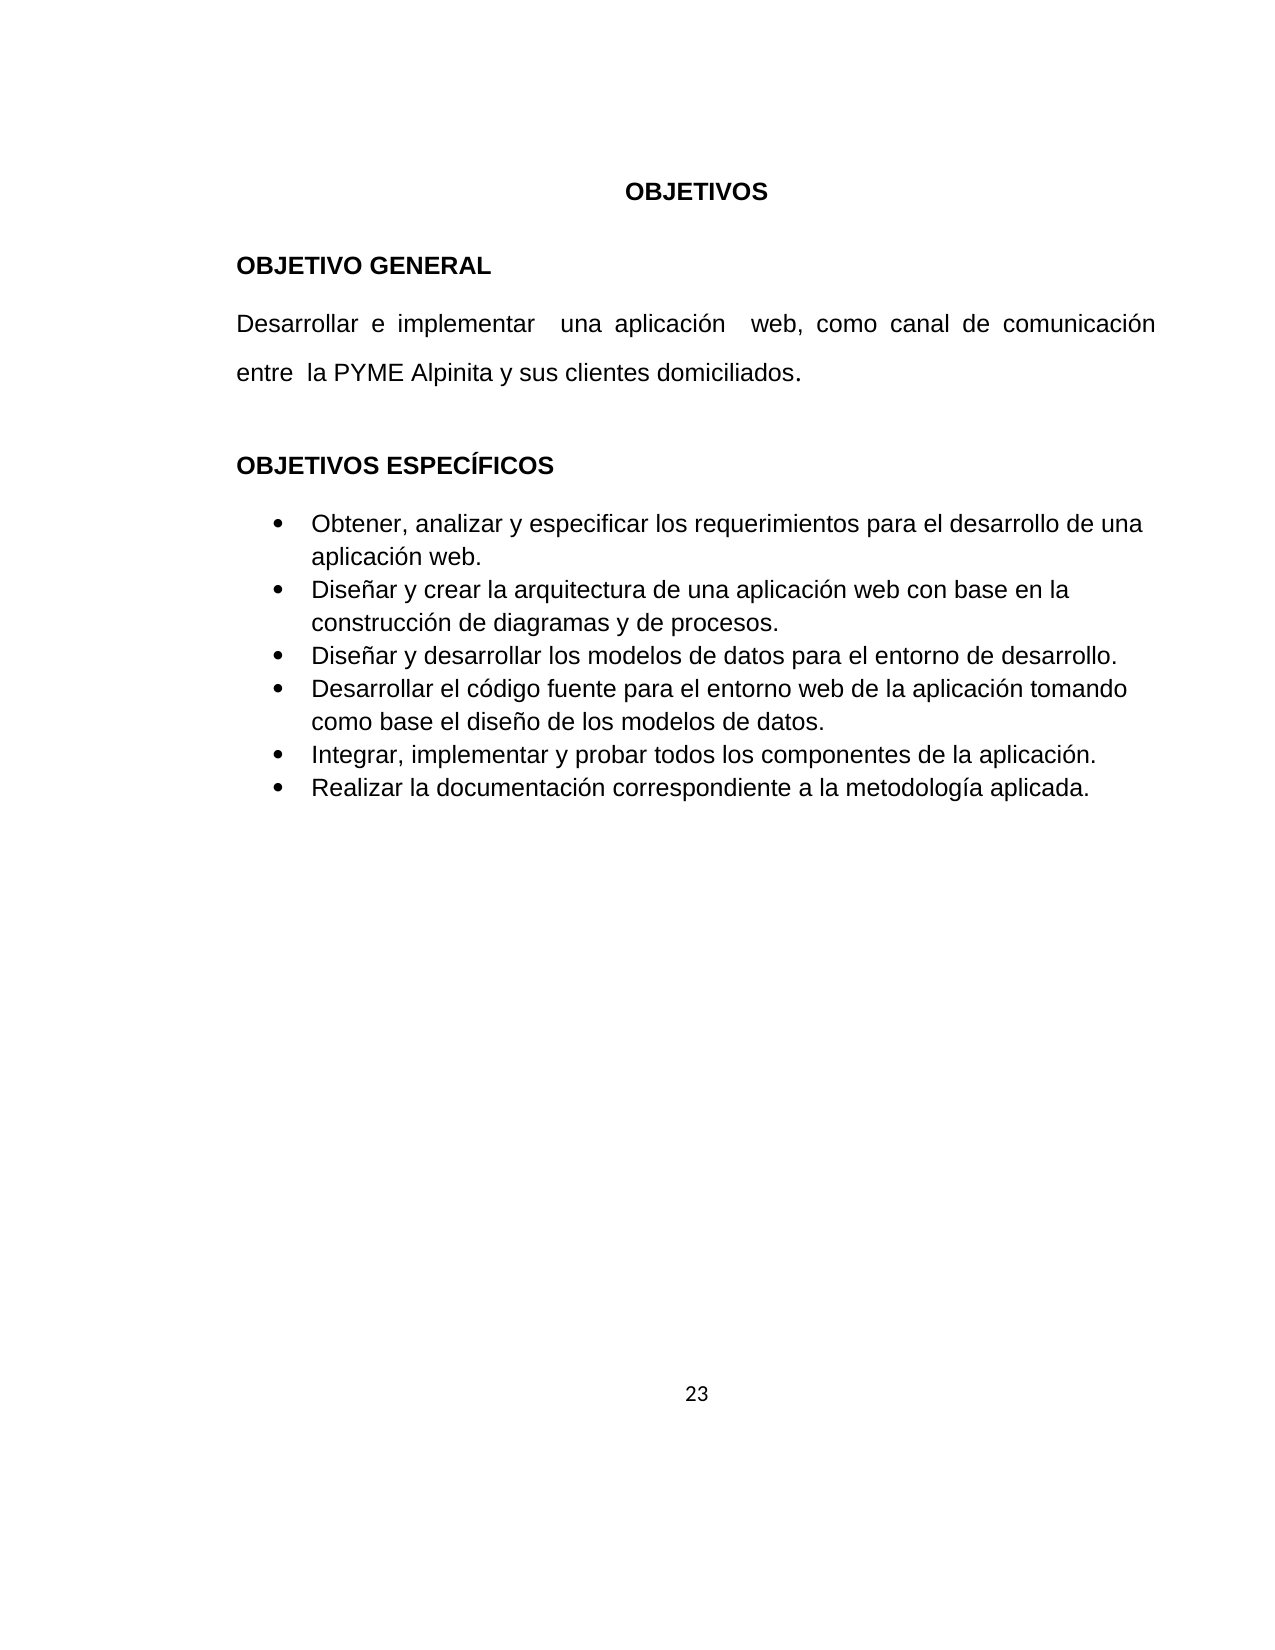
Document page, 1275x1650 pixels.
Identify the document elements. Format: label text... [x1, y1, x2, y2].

list Diseñar y crear la arquitectura de una aplicación web con base en la construcción de diagramas y de procesos. [274, 575, 1157, 637]
list Realizar la documentación correspondiente a la metodología aplicada. [274, 773, 1157, 802]
text OBJETIVOS ESPECÍFICOS [236, 451, 1157, 480]
list Integrar, implementar y probar todos los componentes de la aplicación. [274, 740, 1157, 769]
text OBJETIVOS [236, 177, 1157, 206]
list Diseñar y desarrollar los modelos de datos para el entorno de desarrollo. [274, 641, 1157, 670]
list Desarrollar el código fuente para el entorno web de la aplicación tomando como base el diseño de los modelos de datos. [274, 674, 1157, 736]
text OBJETIVO GENERAL [236, 251, 1157, 280]
list Obtener, analizar y especificar los requerimientos para el desarrollo de una aplicación web. [274, 508, 1157, 570]
text Desarrollar e implementar una aplicación web, como canal de comunicación entre la PYME Alpinita y sus clientes domiciliados. [236, 309, 1157, 389]
